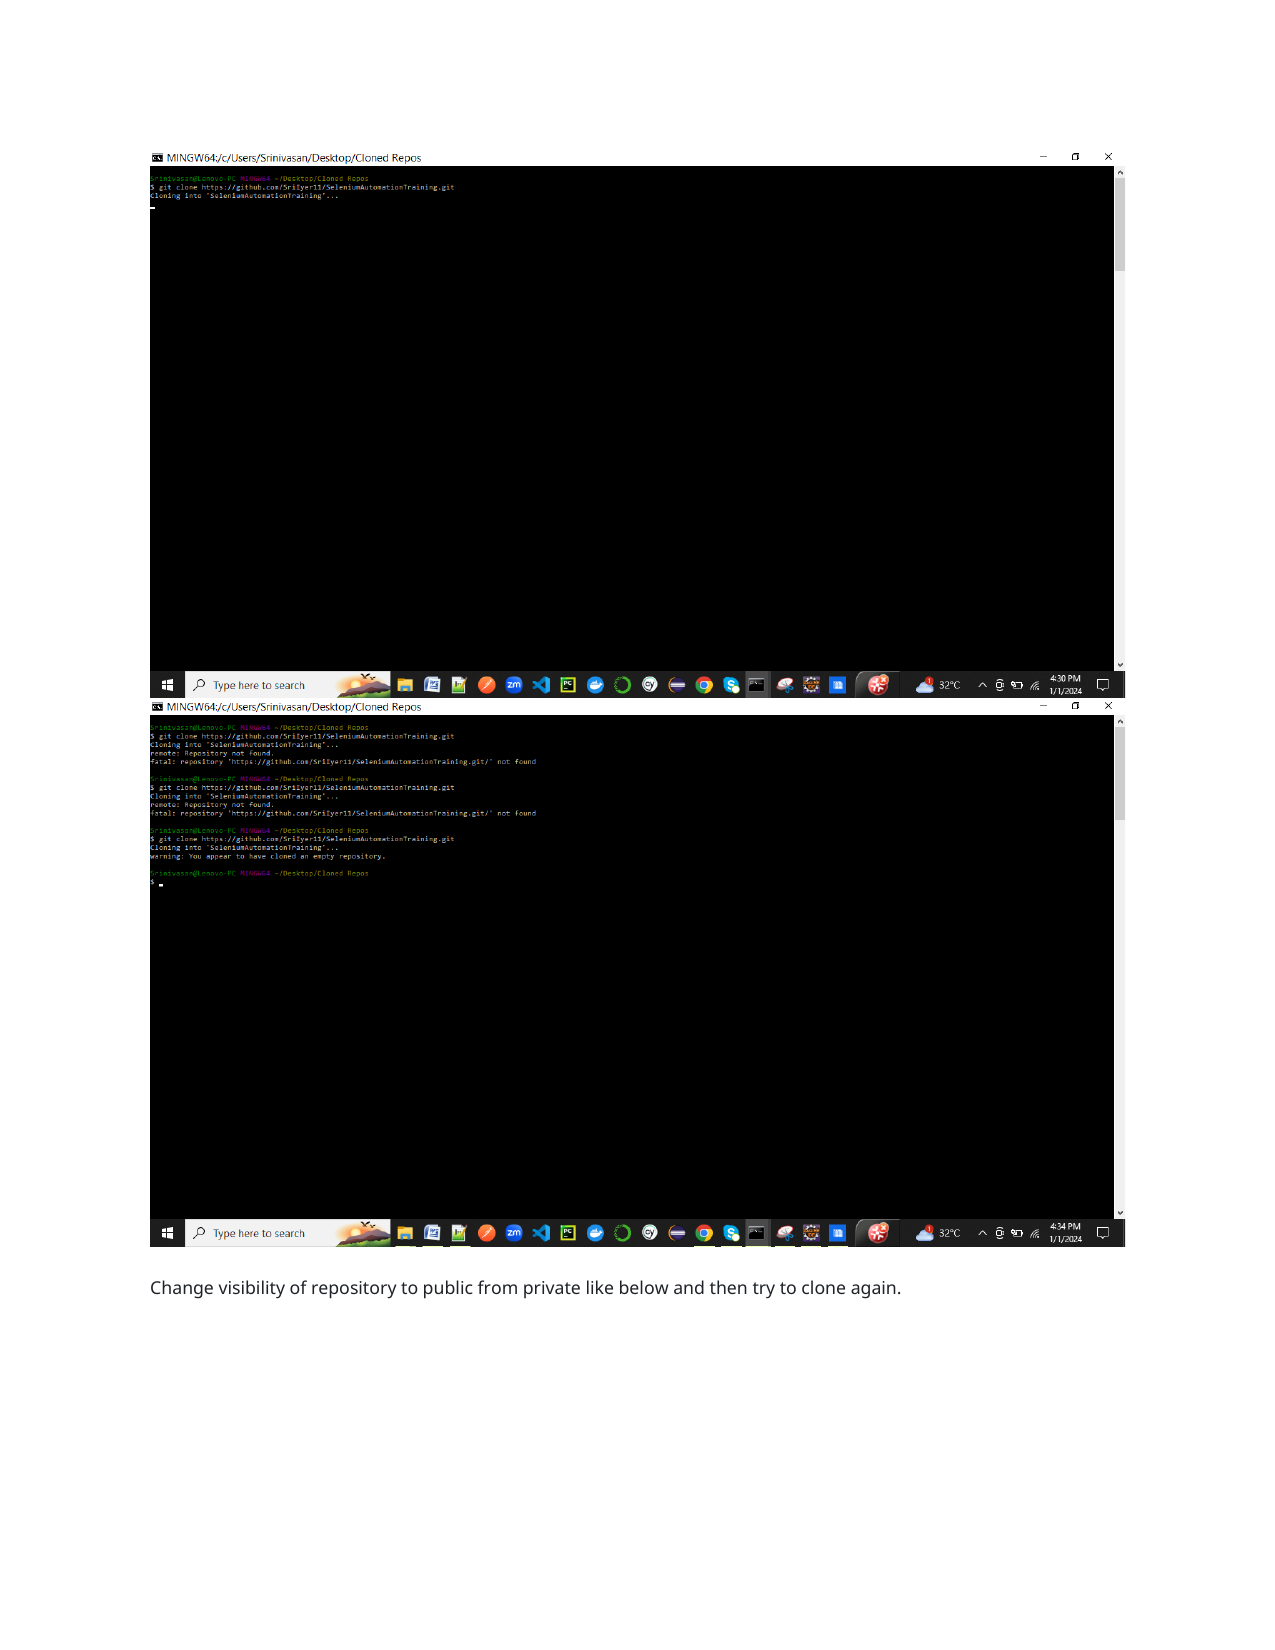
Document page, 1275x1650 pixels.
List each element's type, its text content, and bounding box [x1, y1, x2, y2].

picture [150, 150, 1125, 1247]
text Change visibility of repository to public from private like below and then try to clone again. [150, 1275, 1125, 1299]
